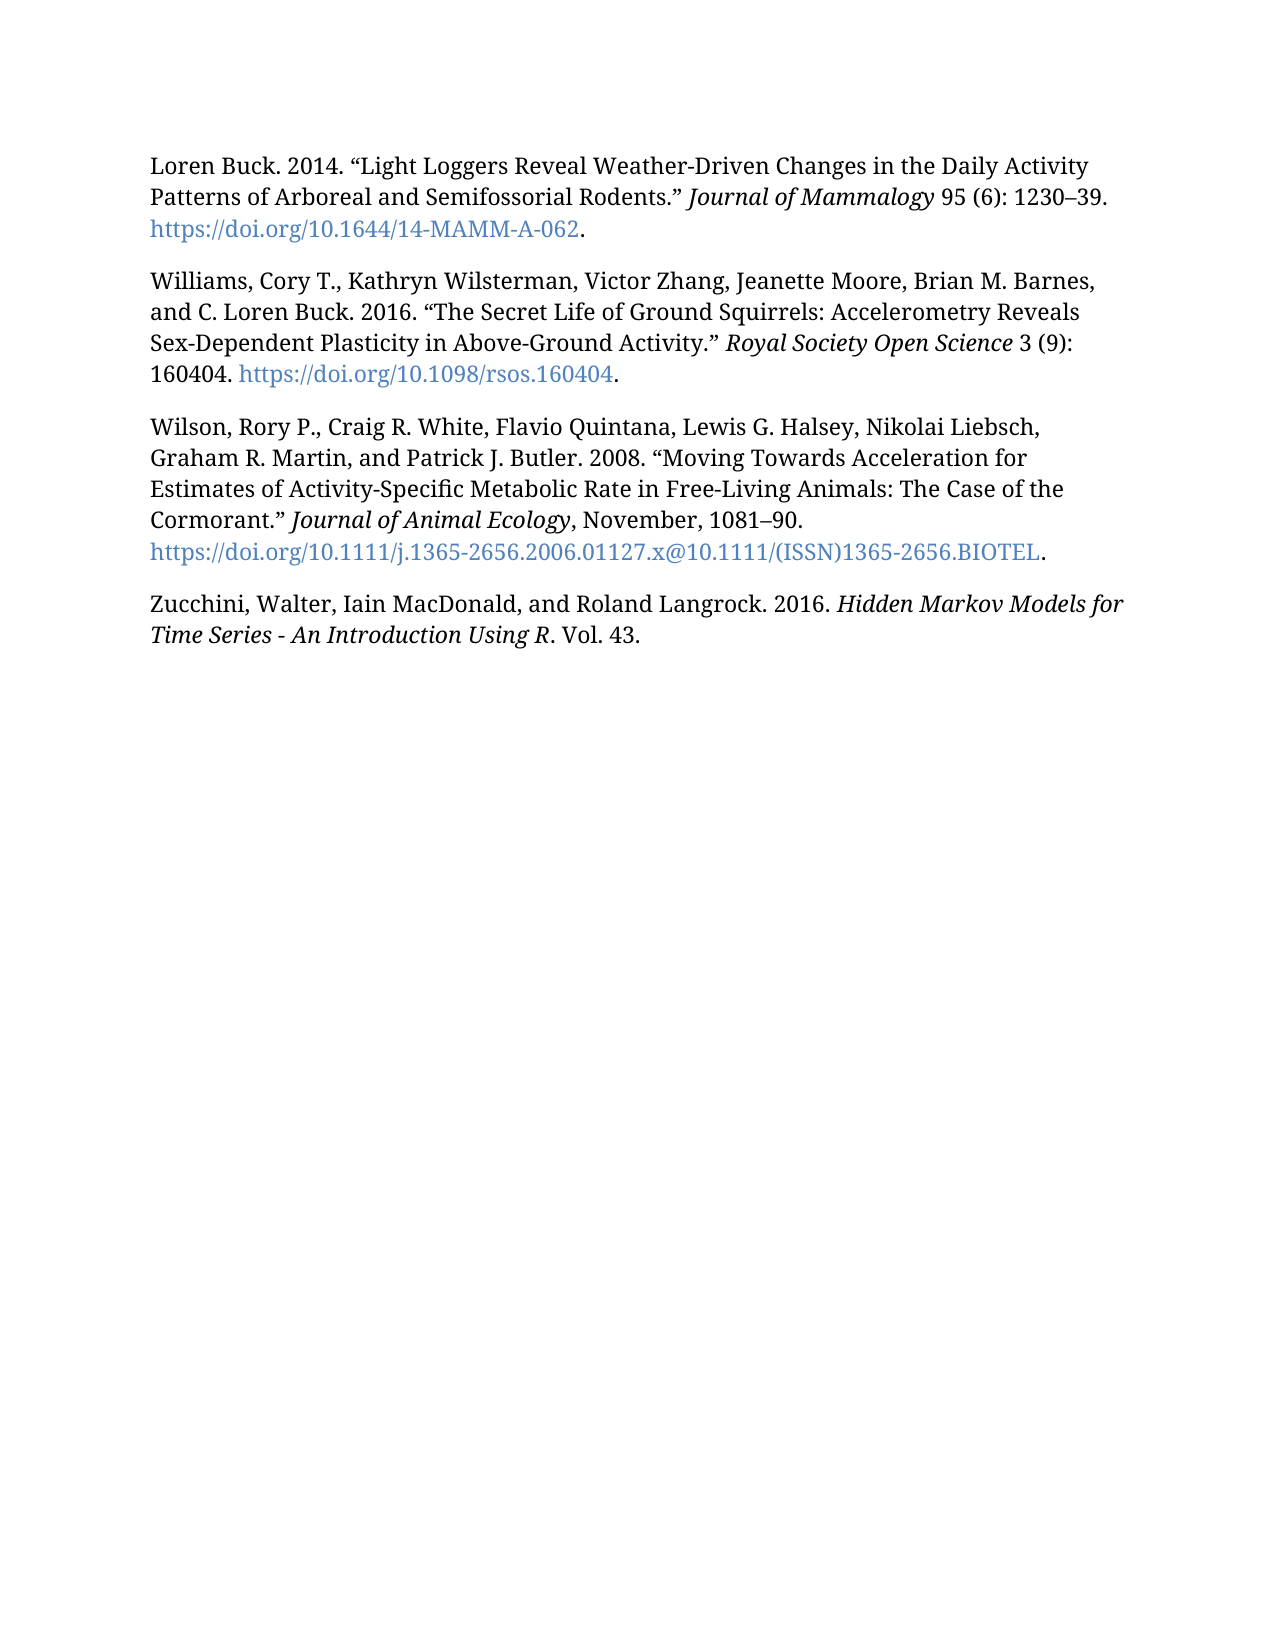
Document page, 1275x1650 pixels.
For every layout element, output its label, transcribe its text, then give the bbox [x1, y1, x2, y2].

text Zucchini, Walter, Iain MacDonald, and Roland Langrock. 2016. Hidden Markov Models for Time Series - An Introduction Using R. Vol. 43. [150, 587, 1125, 650]
text Wilson, Rory P., Craig R. White, Flavio Quintana, Lewis G. Halsey, Nikolai Liebsch, Graham R. Martin, and Patrick J. Butler. 2008. “Moving Towards Acceleration for Estimates of Activity-Specific Metabolic Rate in Free-Living Animals: The Case of the Cormorant.” Journal of Animal Ecology, November, 1081–90. https://doi.org/10.1111/j.1365-2656.2006.01127.x@10.1111/(ISSN)1365-2656.BIOTEL. [150, 410, 1125, 567]
text Williams, Cory T., Kathryn Wilsterman, Victor Zhang, Jeanette Moore, Brian M. Barnes, and C. Loren Buck. 2016. “The Secret Life of Ground Squirrels: Accelerometry Reveals Sex-Dependent Plasticity in Above-Ground Activity.” Royal Society Open Science 3 (9): 160404. https://doi.org/10.1098/rsos.160404. [150, 264, 1125, 389]
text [150, 150, 1125, 244]
